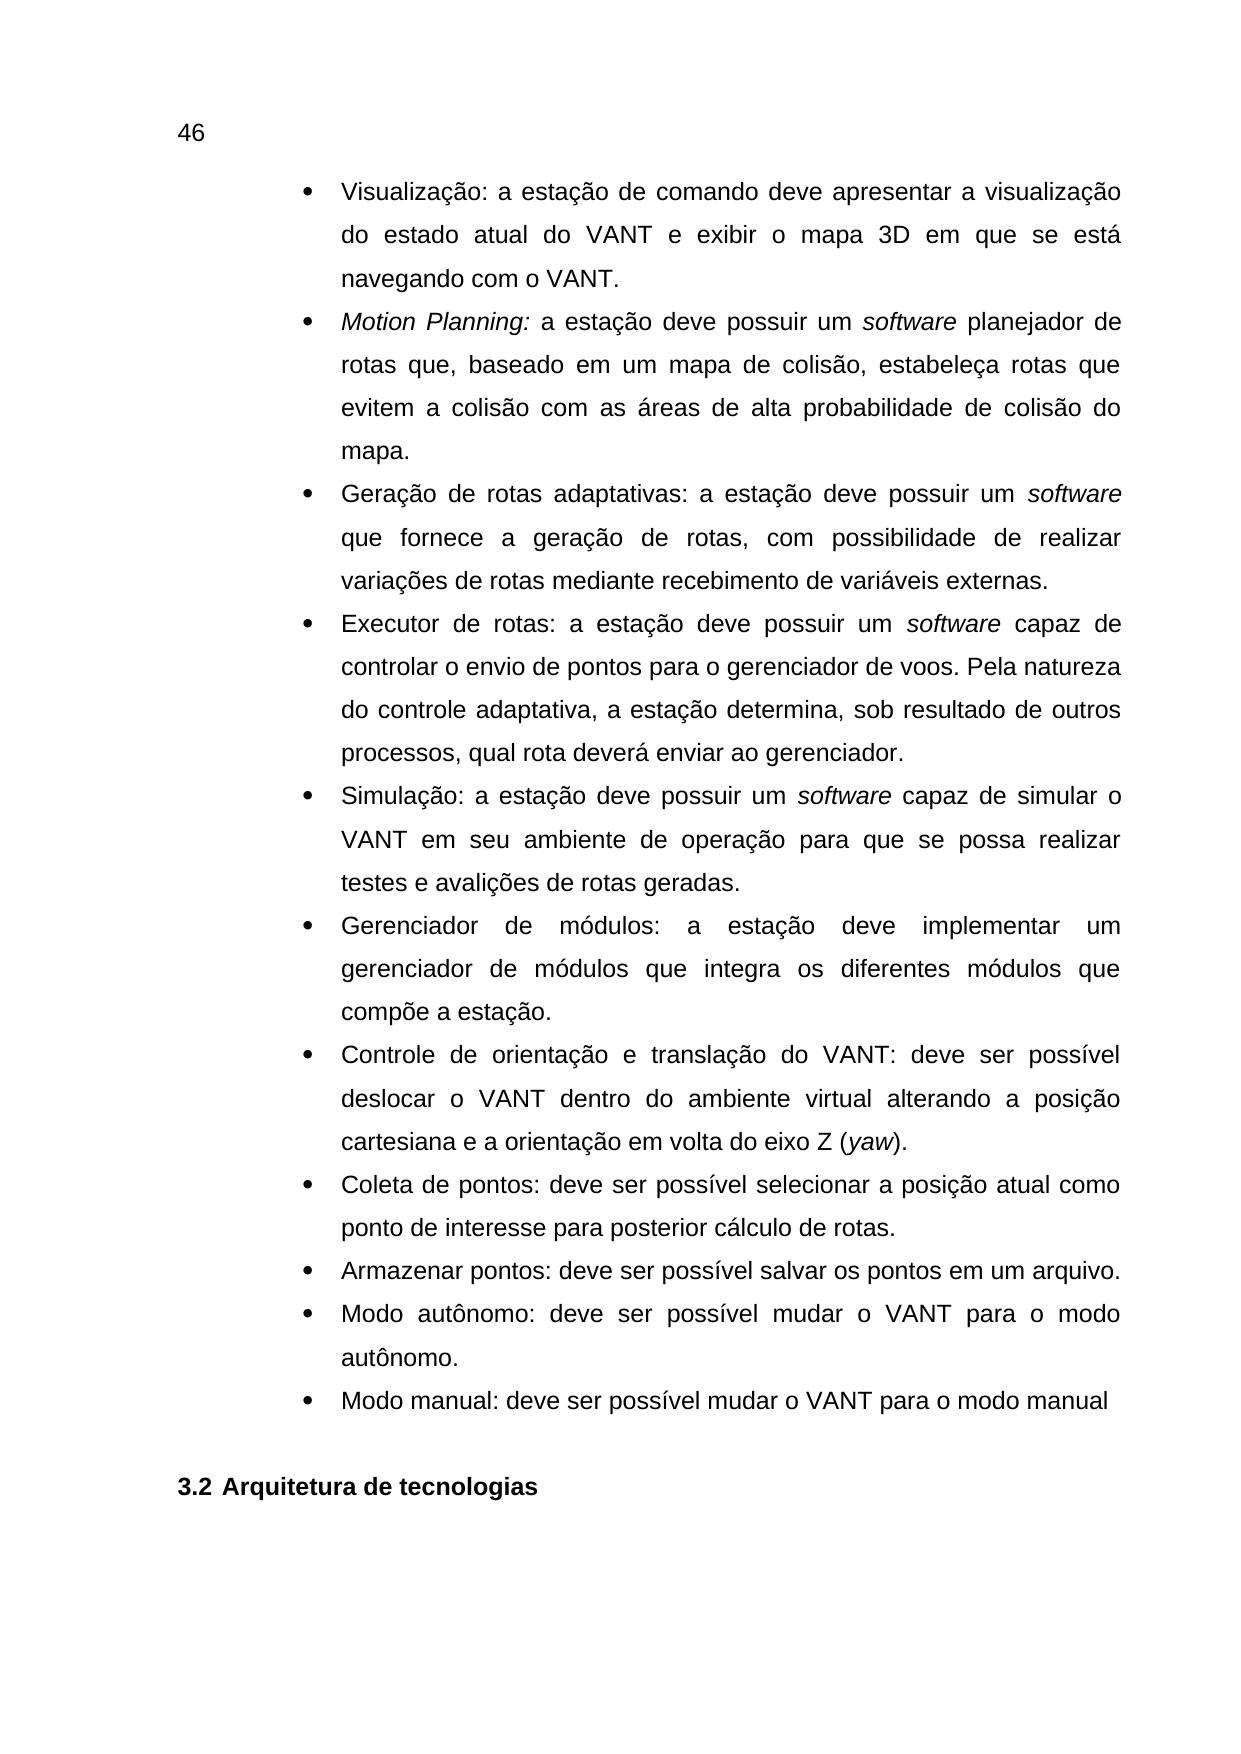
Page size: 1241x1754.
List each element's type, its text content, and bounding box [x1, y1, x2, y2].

list Gerenciador de módulos: a estação deve implementar um gerenciador de módulos que integra os diferentes módulos que compõe a estação. [303, 911, 1122, 1026]
list Visualização: a estação de comando deve apresentar a visualização do estado atual do VANT e exibir o mapa 3D em que se está navegando com o VANT. [303, 177, 1122, 292]
list Motion Planning: a estação deve possuir um software planejador de rotas que, baseado em um mapa de colisão, estabeleça rotas que evitem a colisão com as áreas de alta probabilidade de colisão do mapa. [303, 307, 1122, 465]
list Armazenar pontos: deve ser possível salvar os pontos em um arquivo. [303, 1256, 1122, 1285]
subtitle Arquitetura de tecnologias [177, 1472, 1122, 1501]
list Modo manual: deve ser possível mudar o VANT para o modo manual [303, 1386, 1122, 1414]
list Geração de rotas adaptativas: a estação deve possuir um software que fornece a geração de rotas, com possibilidade de realizar variações de rotas mediante recebimento de variáveis externas. [303, 479, 1122, 594]
list Controle de orientação e translação do VANT: deve ser possível deslocar o VANT dentro do ambiente virtual alterando a posição cartesiana e a orientação em volta do eixo Z (yaw). [303, 1040, 1122, 1155]
list Simulação: a estação deve possuir um software capaz de simular o VANT em seu ambiente de operação para que se possa realizar testes e avalições de rotas geradas. [303, 781, 1122, 896]
list Executor de rotas: a estação deve possuir um software capaz de controlar o envio de pontos para o gerenciador de voos. Pela natureza do controle adaptativa, a estação determina, sob resultado de outros processos, qual rota deverá enviar ao gerenciador. [303, 609, 1122, 767]
list Coleta de pontos: deve ser possível selecionar a posição atual como ponto de interesse para posterior cálculo de rotas. [303, 1170, 1122, 1242]
list Modo autônomo: deve ser possível mudar o VANT para o modo autônomo. [303, 1299, 1122, 1371]
